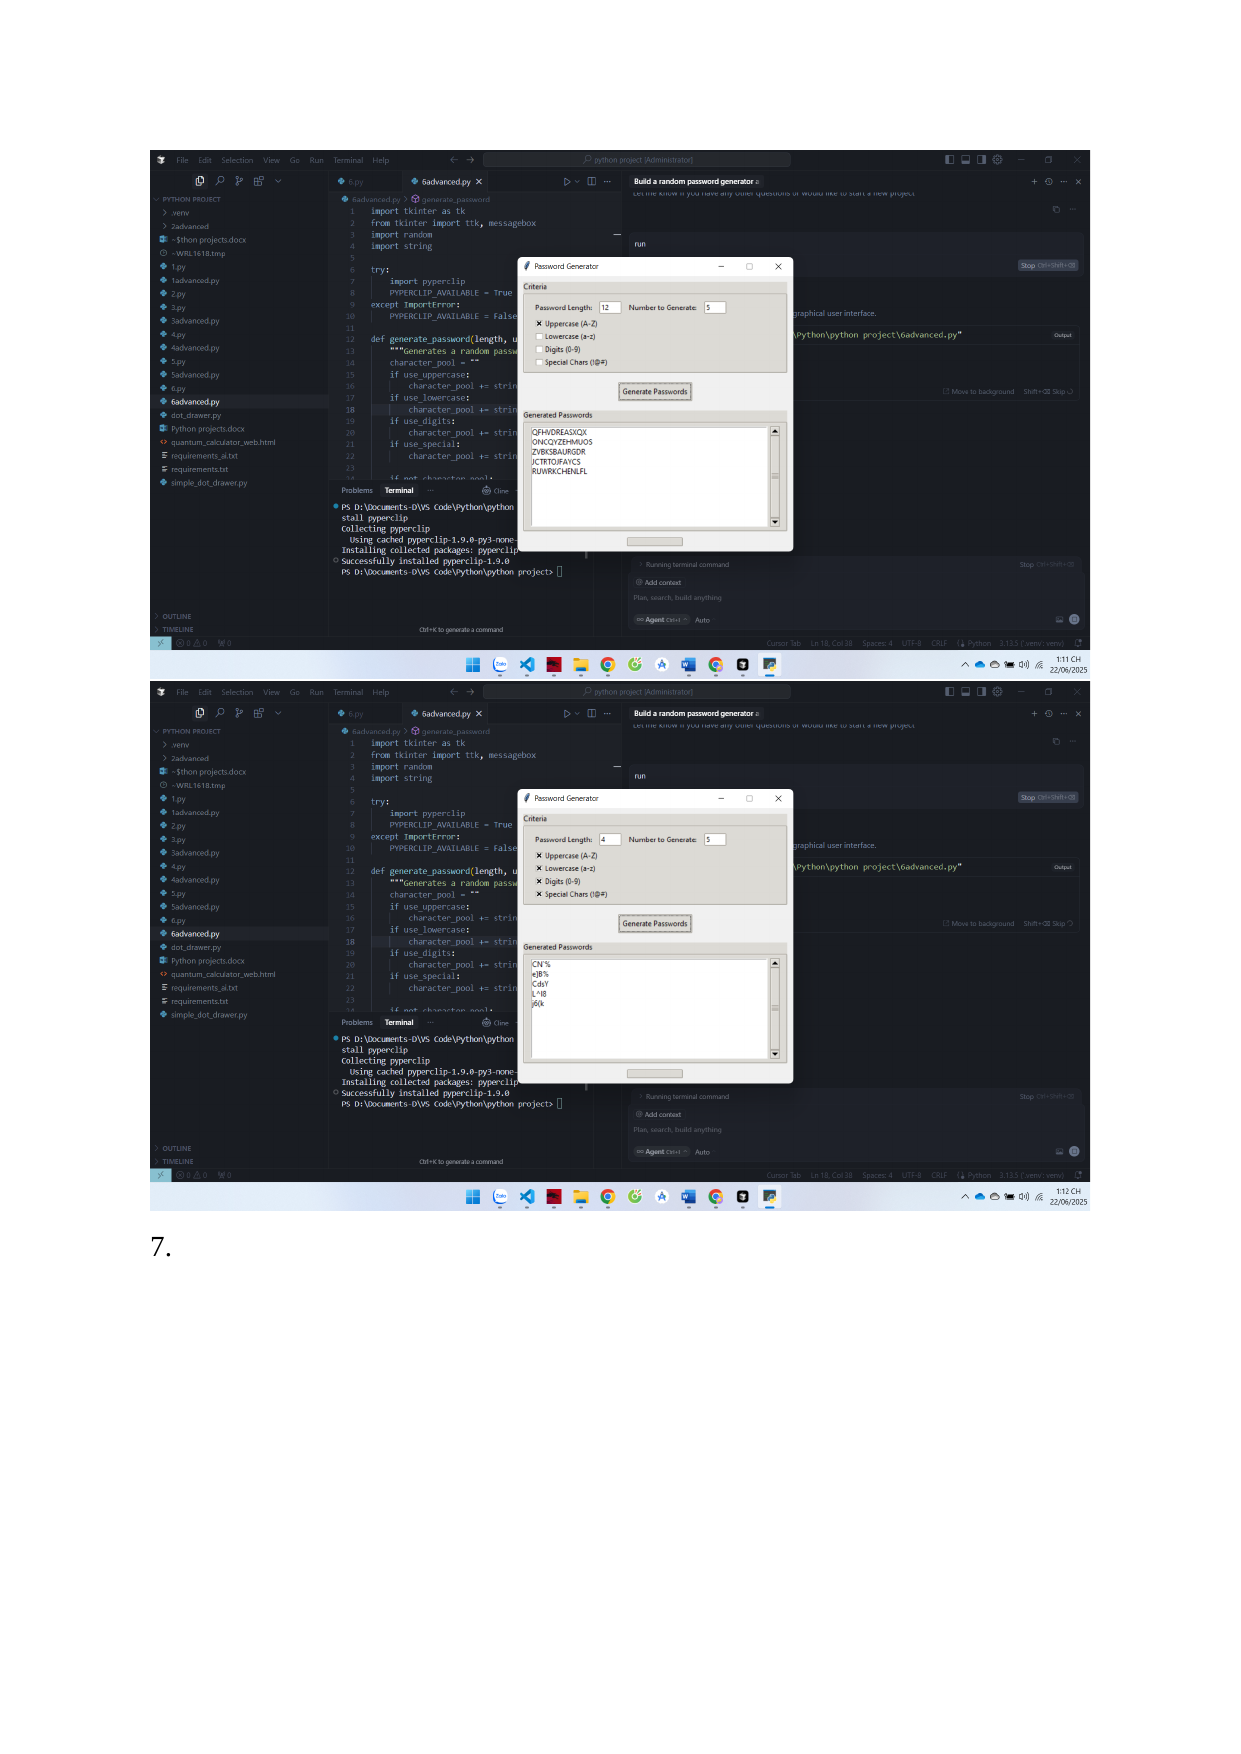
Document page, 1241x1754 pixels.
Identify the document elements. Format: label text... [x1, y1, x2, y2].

picture [150, 681, 1091, 1211]
picture [150, 150, 1091, 679]
text 7. [150, 1229, 1090, 1263]
